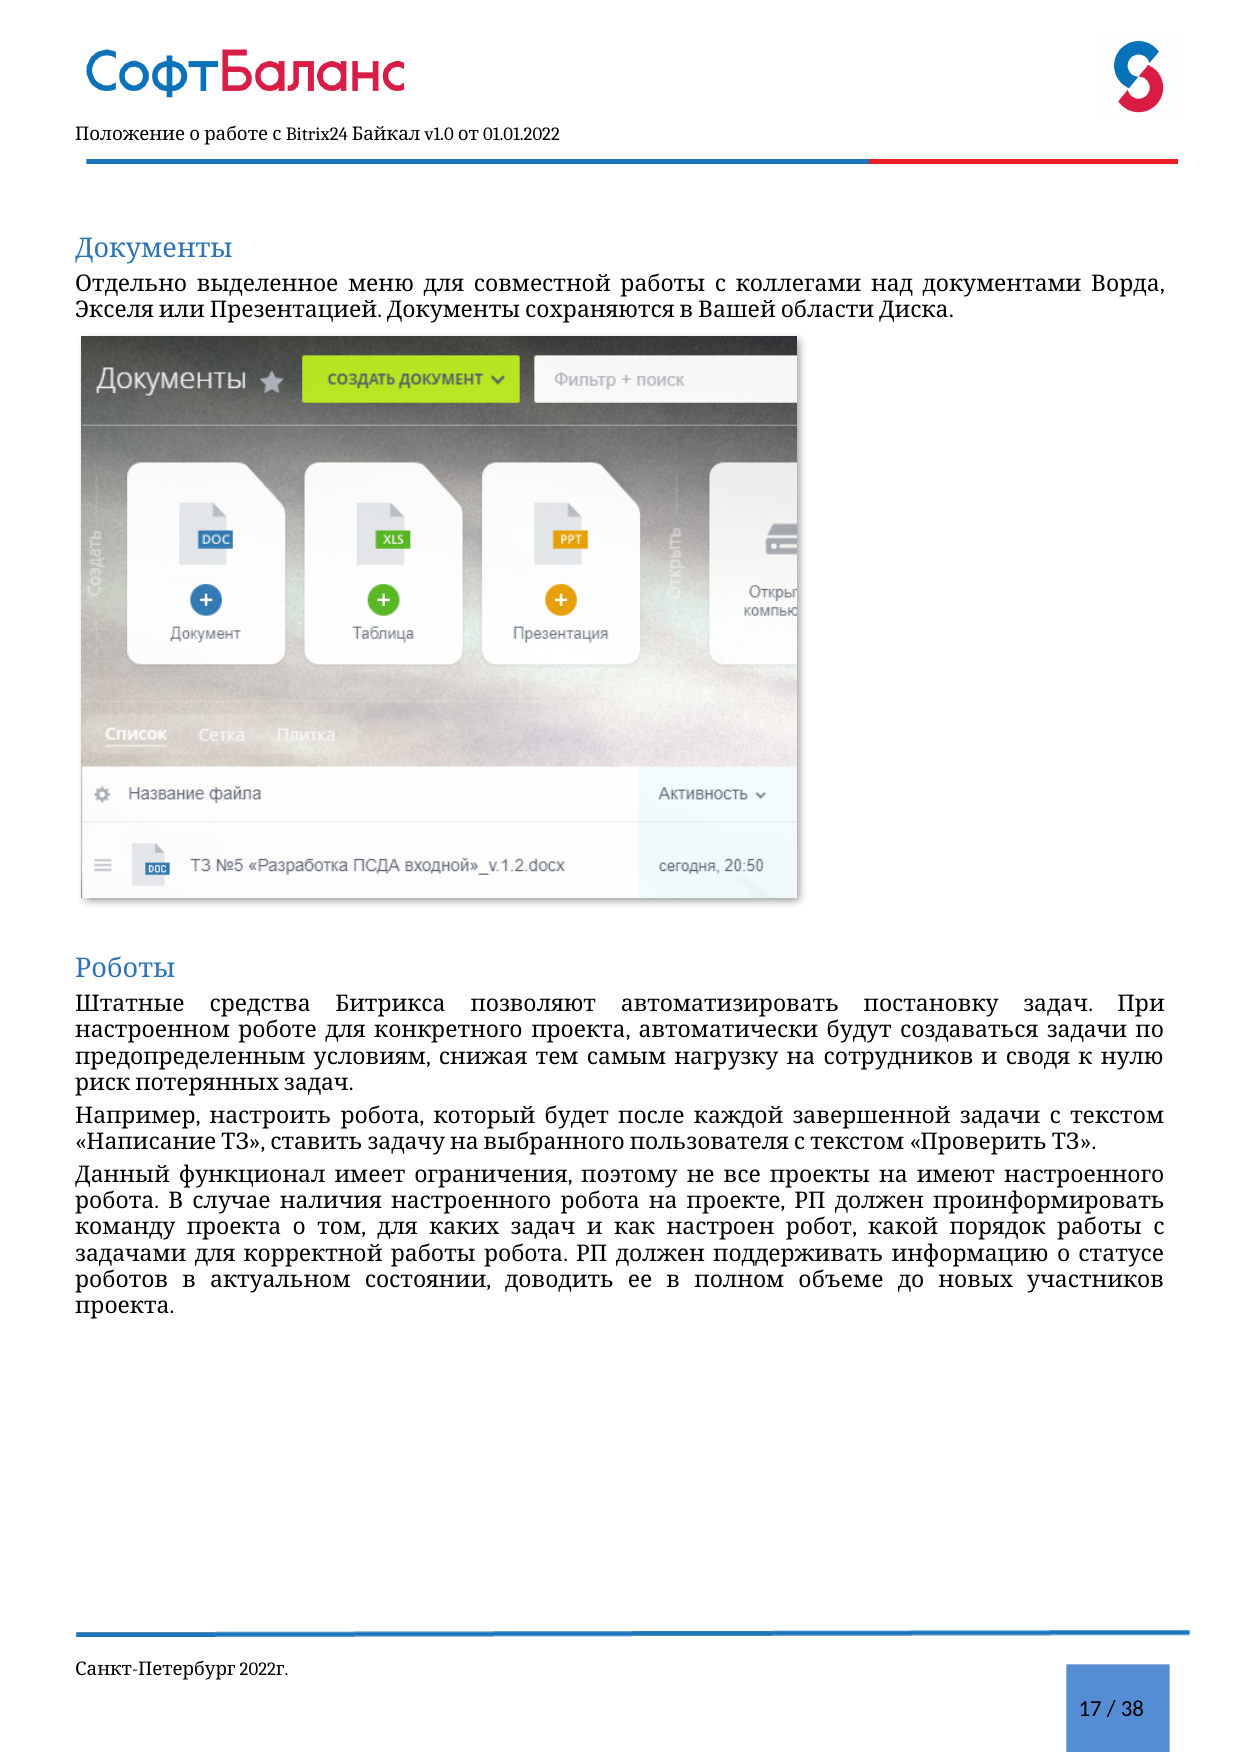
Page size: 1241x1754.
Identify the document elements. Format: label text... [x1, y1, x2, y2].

text Например, настроить робота, который будет после каждой завершенной задачи с текстом «Написание ТЗ», ставить задачу на выбранного пользователя с текстом «Проверить ТЗ». [75, 1102, 1165, 1155]
text Отдельно выделенное меню для совместной работы с коллегами над документами Ворда, Экселя или Презентацией. Документы сохраняются в Вашей области Диска. [75, 271, 1165, 324]
picture [75, 39, 414, 108]
picture [1095, 32, 1183, 121]
text Документы [75, 233, 1165, 265]
picture [75, 1630, 1192, 1637]
text Роботы [75, 953, 1165, 984]
text Данный функционал имеет ограничения, поэтому не все проекты на имеют настроенного робота. В случае наличия настроенного робота на проекте, РП должен проинформировать команду проекта о том, для каких задач и как настроен робот, какой порядок работы с задачами для корректной работы робота. РП должен поддерживать информацию о статусе роботов в актуальном состоянии, доводить ее в полном объеме до новых участников проекта. [75, 1161, 1165, 1319]
picture [81, 336, 797, 898]
text Штатные средства Битрикса позволяют автоматизировать постановку задач. При настроенном роботе для конкретного проекта, автоматически будут создаваться задачи по предопределенным условиям, снижая тем самым нагрузку на сотрудников и сводя к нулю риск потерянных задач. [75, 991, 1165, 1096]
